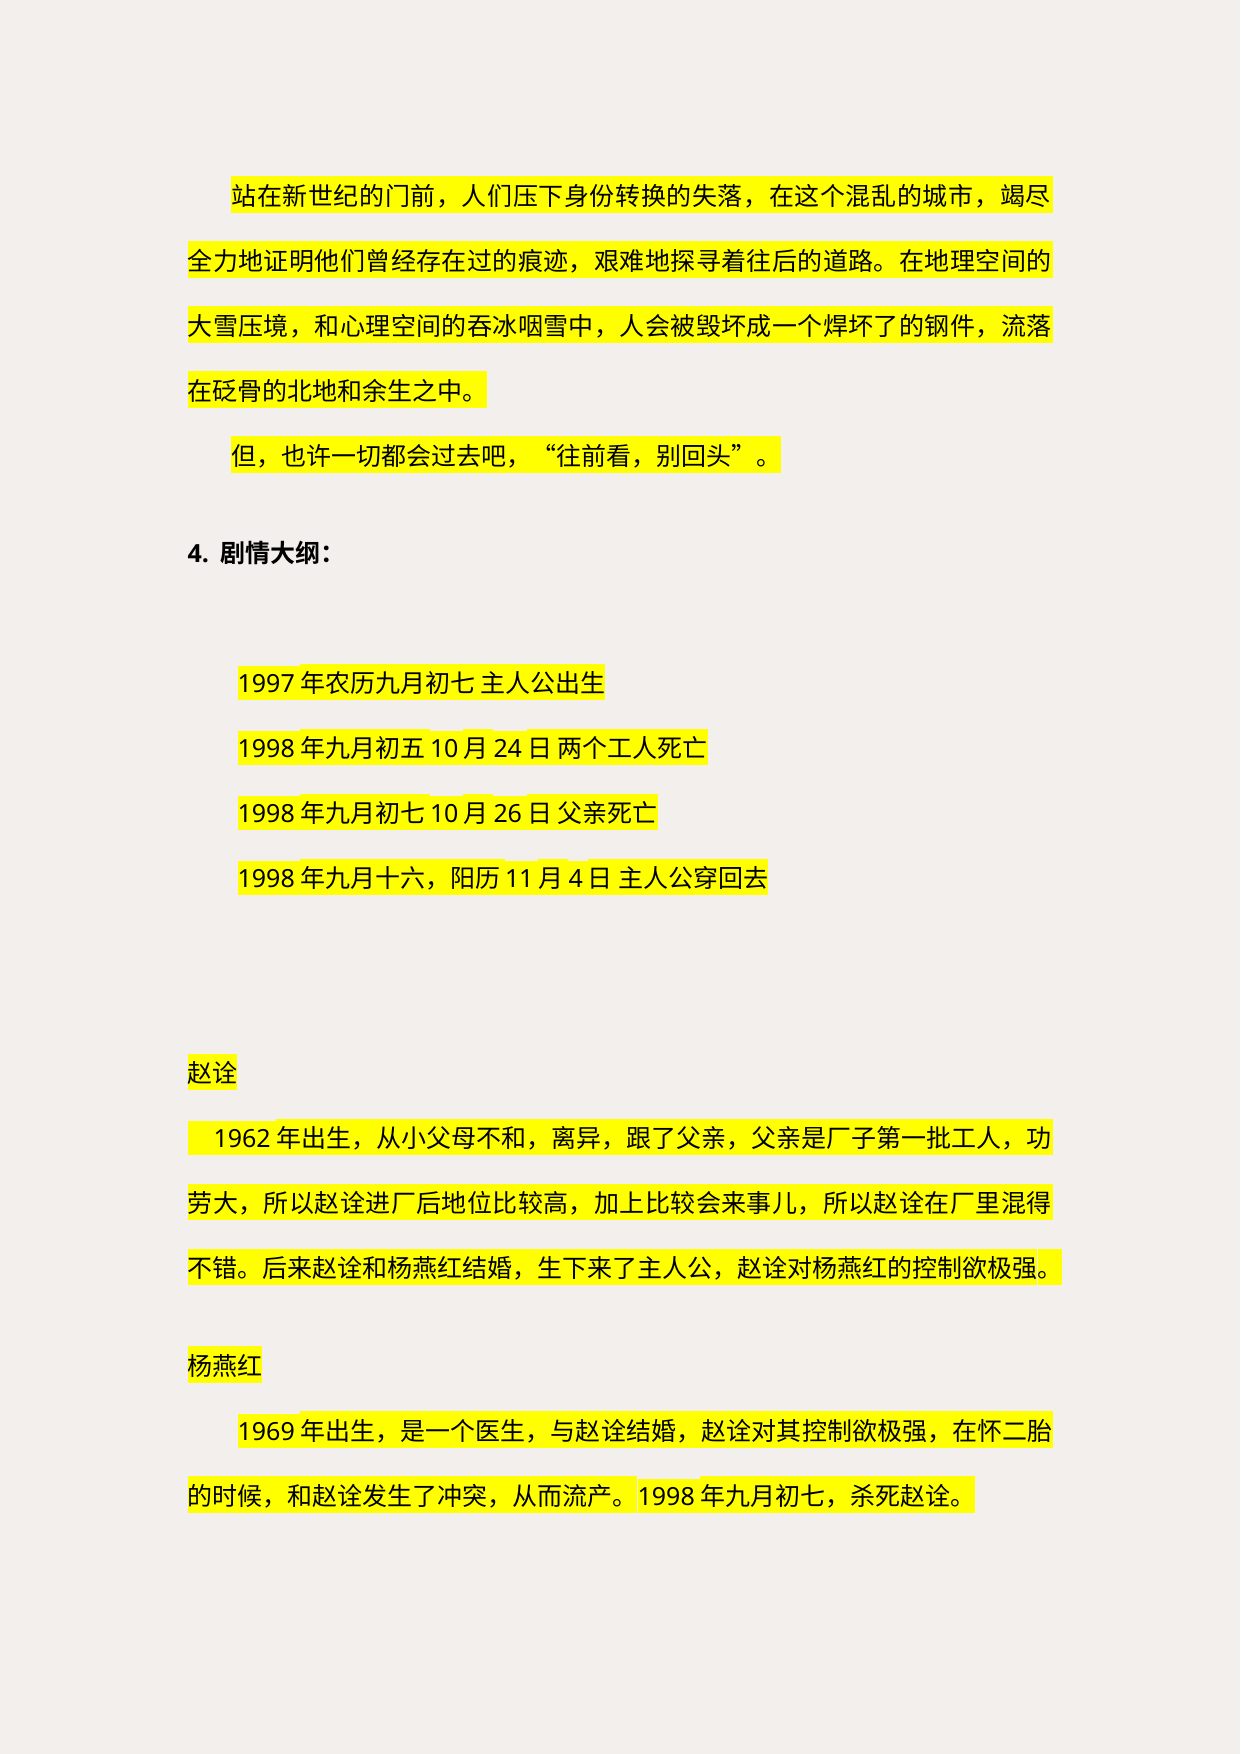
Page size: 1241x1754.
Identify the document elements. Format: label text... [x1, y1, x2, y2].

list 站在新世纪的门前，人们压下身份转换的失落，在这个混乱的城市，竭尽全力地证明他们曾经存在过的痕迹，艰难地探寻着往后的道路。在地理空间的大雪压境，和心理空间的吞冰咽雪中，人会被毁坏成一个焊坏了的钢件，流落在砭骨的北地和余生之中。 [187, 162, 1053, 422]
list 但，也许一切都会过去吧，“往前看，别回头”。 [187, 422, 1053, 487]
text 1969年出生，是一个医生，与赵诠结婚，赵诠对其控制欲极强，在怀二胎的时候，和赵诠发生了冲突，从而流产。1998年九月初七，杀死赵诠。 [187, 1397, 1053, 1527]
text 1962年出生，从小父母不和，离异，跟了父亲，父亲是厂子第一批工人，功劳大，所以赵诠进厂后地位比较高，加上比较会来事儿，所以赵诠在厂里混得不错。后来赵诠和杨燕红结婚，生下来了主人公，赵诠对杨燕红的控制欲极强。 [187, 1104, 1053, 1299]
text 赵诠 [187, 1039, 1053, 1104]
text 杨燕红 [187, 1332, 1053, 1397]
text 1998年九月初七10月26日 父亲死亡 [187, 779, 1053, 844]
text 1998年九月十六，阳历11月4日 主人公穿回去 [187, 844, 1053, 909]
list 剧情大纲： [187, 519, 1053, 584]
text 1997年农历九月初七 主人公出生 [187, 649, 1053, 714]
text 1998年九月初五10月24日 两个工人死亡 [187, 714, 1053, 779]
